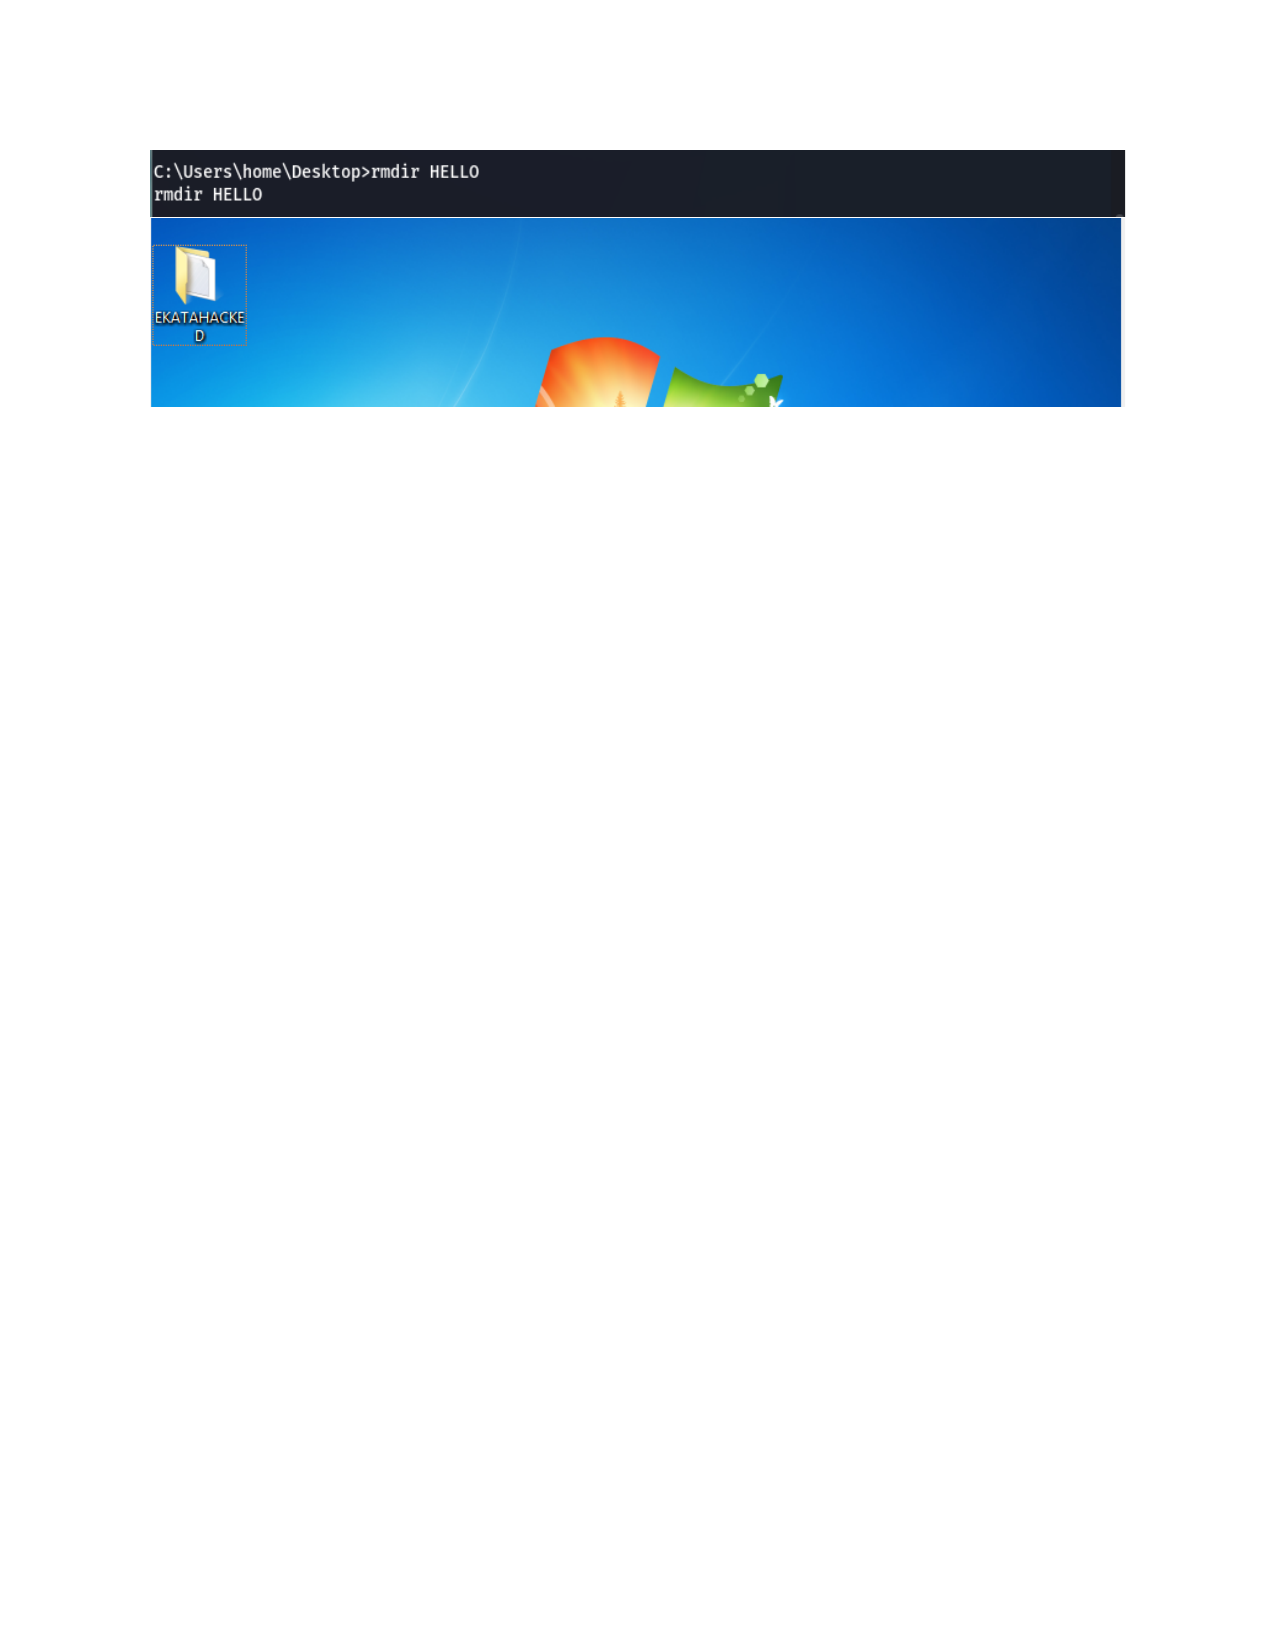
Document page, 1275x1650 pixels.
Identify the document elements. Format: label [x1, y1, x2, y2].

picture [150, 218, 1125, 407]
picture [150, 150, 1125, 217]
